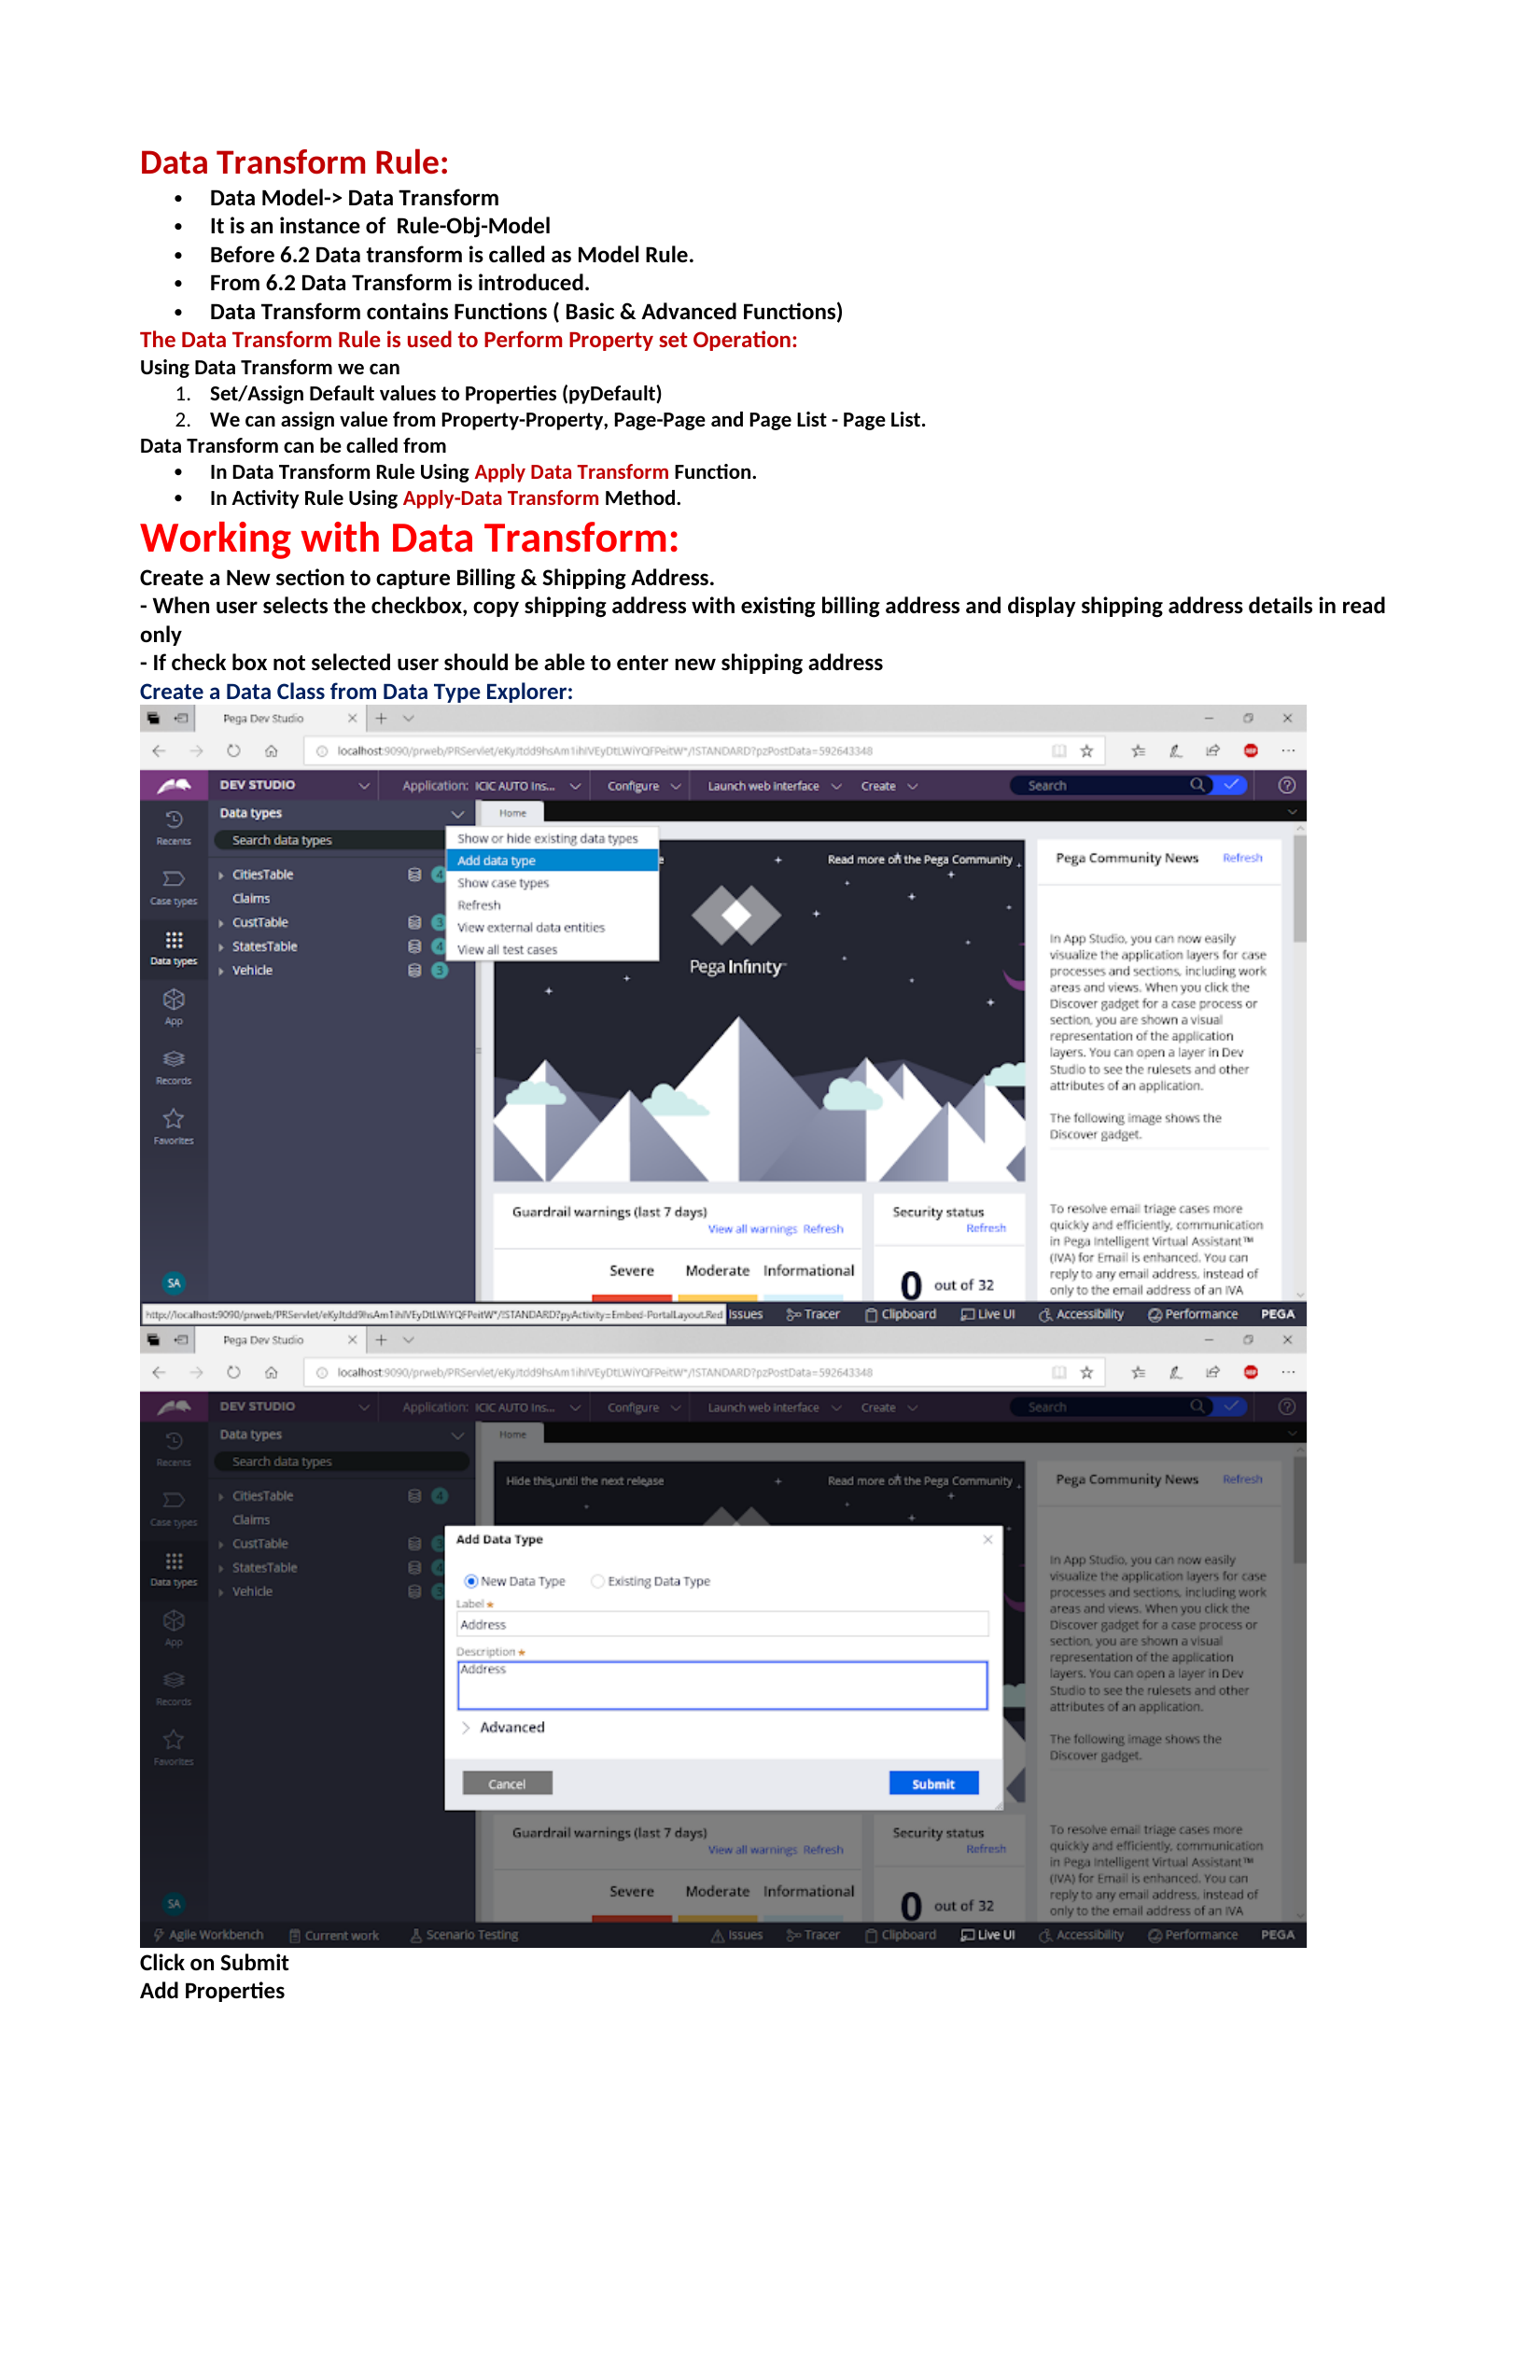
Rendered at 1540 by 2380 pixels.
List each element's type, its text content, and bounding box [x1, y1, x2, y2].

text Data Transform can be called from [140, 432, 1400, 458]
list It is an instance of Rule-Obj-Model [175, 211, 1400, 240]
text Click on Submit [140, 1948, 1400, 1976]
text Data Transform Rule: [140, 140, 1400, 183]
text Create a New section to capture Billing & Shipping Address. [140, 563, 1400, 591]
text - If check box not selected user should be able to enter new shipping address [140, 648, 1400, 677]
text Using Data Transform we can [140, 354, 1400, 380]
list Before 6.2 Data transform is called as Model Rule. [175, 240, 1400, 268]
list Data Transform contains Functions ( Basic & Advanced Functions) [175, 297, 1400, 325]
list In Data Transform Rule Using Apply Data Transform Function. [175, 458, 1400, 484]
list We can assign value from Property-Property, Page-Page and Page List - Page List. [175, 406, 1400, 432]
text Create a Data Class from Data Type Explorer: [140, 677, 1400, 706]
text Working with Data Transform: [140, 511, 1400, 563]
list Set/Assign Default values to Properties (pyDefault) [175, 380, 1400, 406]
text - When user selects the checkbox, copy shipping address with existing billing address and display shipping address details in read only [140, 591, 1400, 648]
list From 6.2 Data Transform is introduced. [175, 268, 1400, 297]
picture [140, 705, 1307, 1948]
list Data Model-> Data Transform [175, 183, 1400, 211]
list In Activity Rule Using Apply-Data Transform Method. [175, 484, 1400, 511]
text Add Properties [140, 1976, 1400, 2005]
text The Data Transform Rule is used to Perform Property set Operation: [140, 325, 1400, 354]
